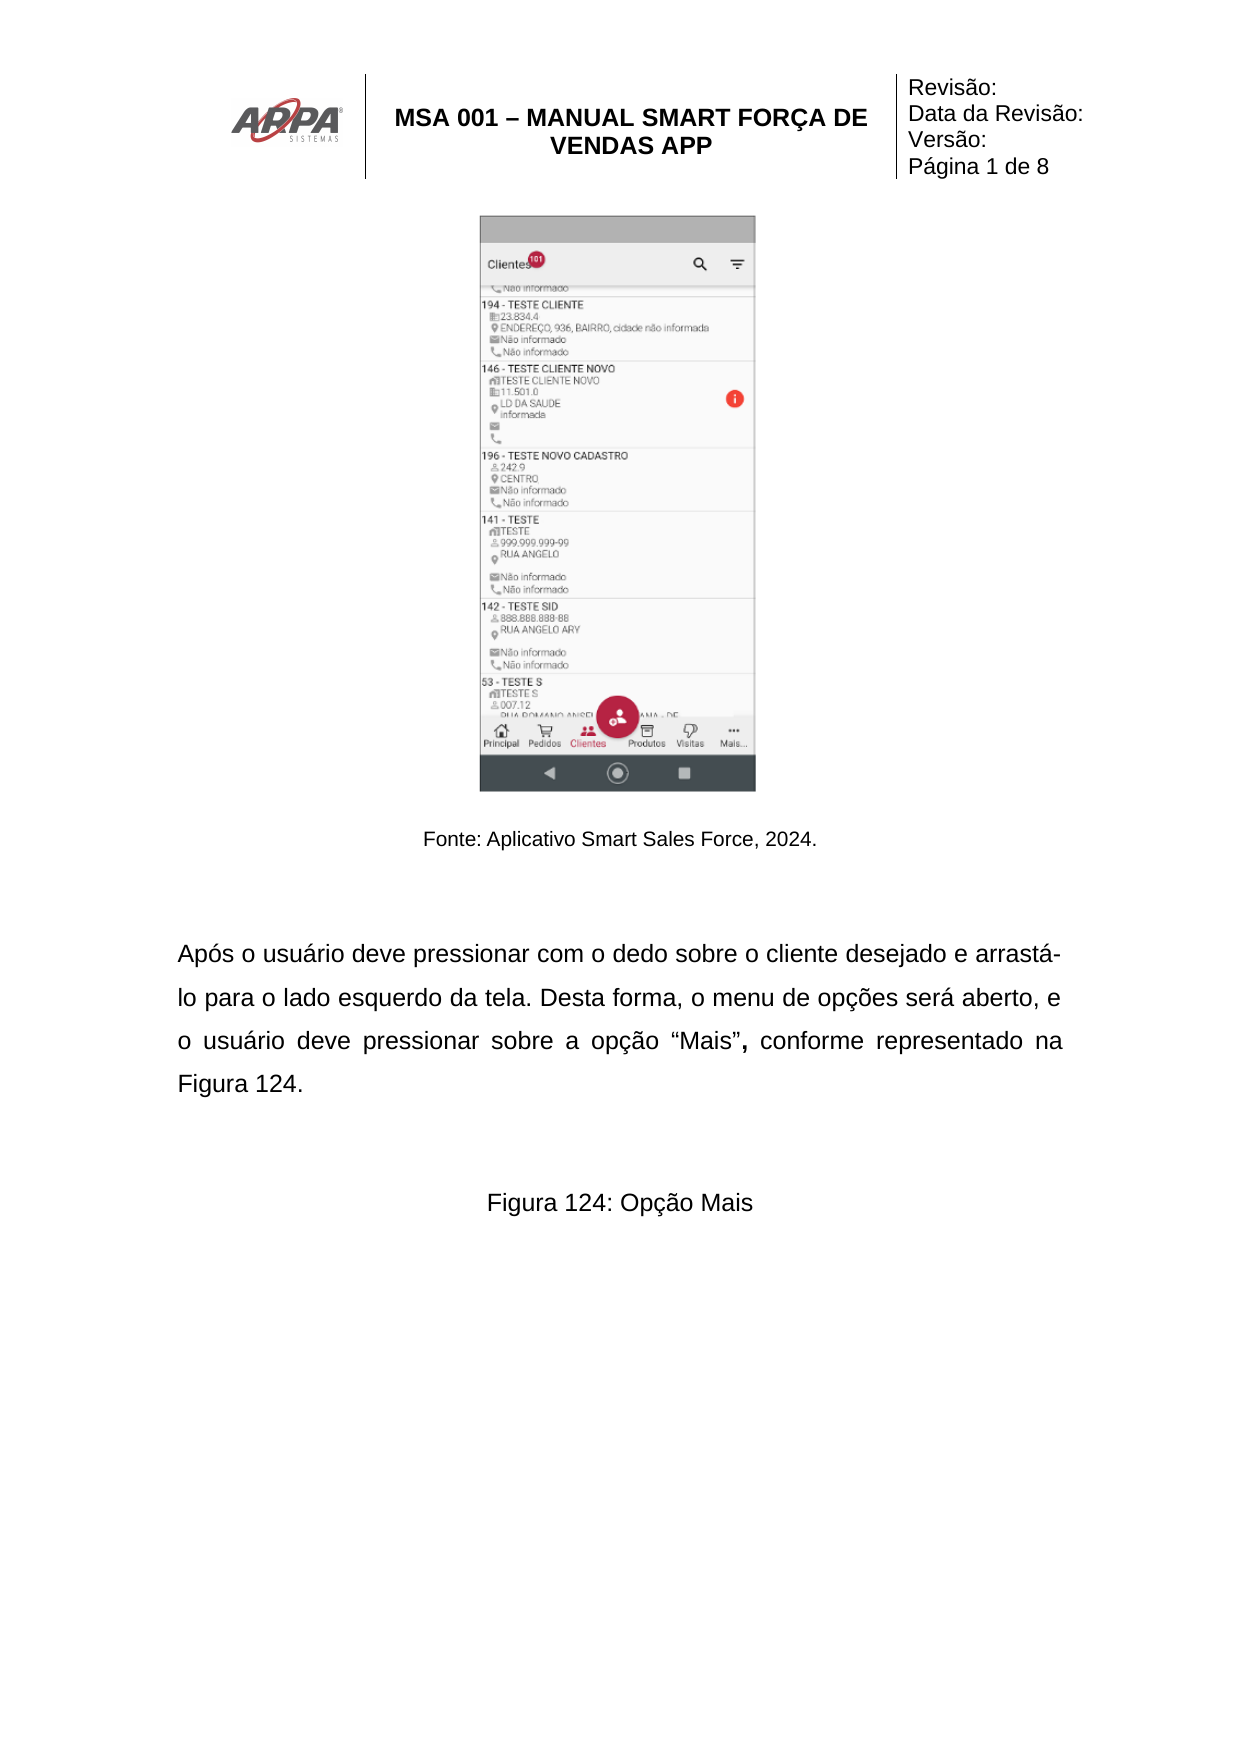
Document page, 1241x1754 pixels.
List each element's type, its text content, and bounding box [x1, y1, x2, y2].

picture [471, 207, 770, 797]
text Após o usuário deve pressionar com o dedo sobre o cliente desejado e arrastá-lo para o lado esquerdo da tela. Desta forma, o menu de opções será aberto, e o usuário deve pressionar sobre a opção “Mais”, conforme representado na Figura 124. [177, 939, 1063, 1098]
text Figura 124: Opção Mais [177, 1188, 1063, 1217]
picture [231, 98, 343, 147]
text Fonte: Aplicativo Smart Sales Force, 2024. [177, 827, 1063, 851]
